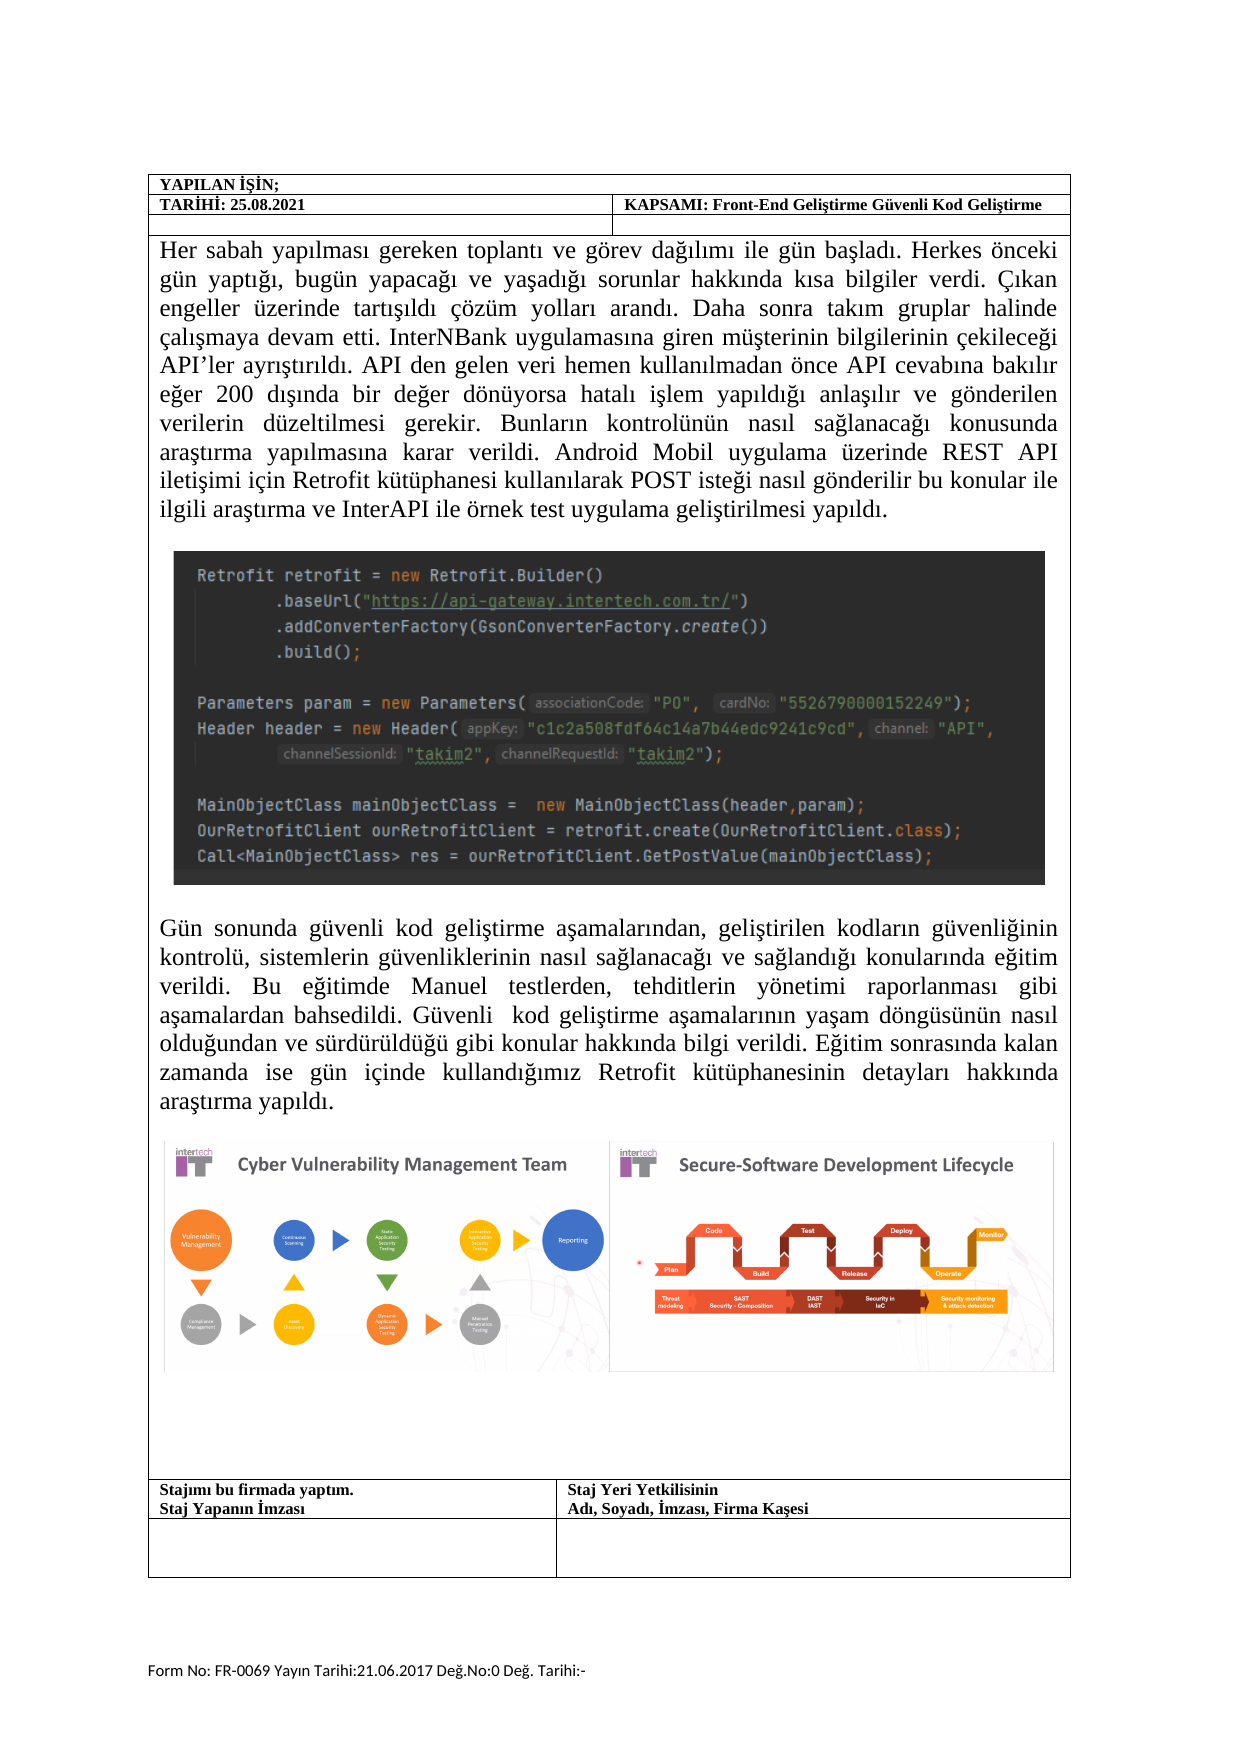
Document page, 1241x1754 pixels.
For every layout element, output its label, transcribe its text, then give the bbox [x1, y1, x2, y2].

table_cell [149, 1519, 556, 1577]
table_cell TARİHİ: 25.08.2021 [149, 195, 612, 214]
table_header YAPILAN İŞİN; [149, 175, 1070, 194]
picture [173, 551, 1045, 885]
table_cell [613, 215, 1070, 234]
table_cell [557, 1519, 1070, 1577]
table_cell KAPSAMI: Front-End Geliştirme Güvenli Kod Geliştirme [613, 195, 1070, 214]
table_cell Stajımı bu firmada yaptım. Staj Yapanın İmzası [149, 1480, 556, 1518]
table_cell Her sabah yapılması gereken toplantı ve görev dağılımı ile gün başladı. Herkes önceki gün yaptığı, bugün yapacağı ve yaşadığı sorunlar hakkında kısa bilgiler verdi. Çıkan engeller üzerinde tartışıldı çözüm yolları arandı. Daha sonra takım gruplar halinde çalışmaya devam etti. InterNBank uygulamasına giren müşterinin bilgilerinin çekileceği API’ler ayrıştırıldı. API den gelen veri hemen kullanılmadan önce API cevabına bakılır eğer 200 dışında bir değer dönüyorsa hatalı işlem yapıldığı anlaşılır ve gönderilen verilerin düzeltilmesi gerekir. Bunların kontrolünün nasıl sağlanacağı konusunda araştırma yapılmasına karar verildi. Android Mobil uygulama üzerinde REST API iletişimi için Retrofit kütüphanesi kullanılarak POST isteği nasıl gönderilir bu konular ile ilgili araştırma ve InterAPI ile örnek test uygulama geliştirilmesi yapıldı. Gün sonunda güvenli kod geliştirme aşamalarından, geliştirilen kodların güvenliğinin kontrolü, sistemlerin güvenliklerinin nasıl sağlanacağı ve sağlandığı konularında eğitim verildi. Bu eğitimde Manuel testlerden, tehditlerin yönetimi raporlanması gibi aşamalardan bahsedildi. Güvenli kod geliştirme aşamalarının yaşam döngüsünün nasıl olduğundan ve sürdürüldüğü gibi konular hakkında bilgi verildi. Eğitim sonrasında kalan zamanda ise gün içinde kullandığımız Retrofit kütüphanesinin detayları hakkında araştırma yapıldı. [149, 236, 1070, 1479]
picture [164, 1141, 1054, 1372]
table_cell [149, 215, 612, 234]
table_cell Staj Yeri Yetkilisinin Adı, Soyadı, İmzası, Firma Kaşesi [557, 1480, 1070, 1518]
